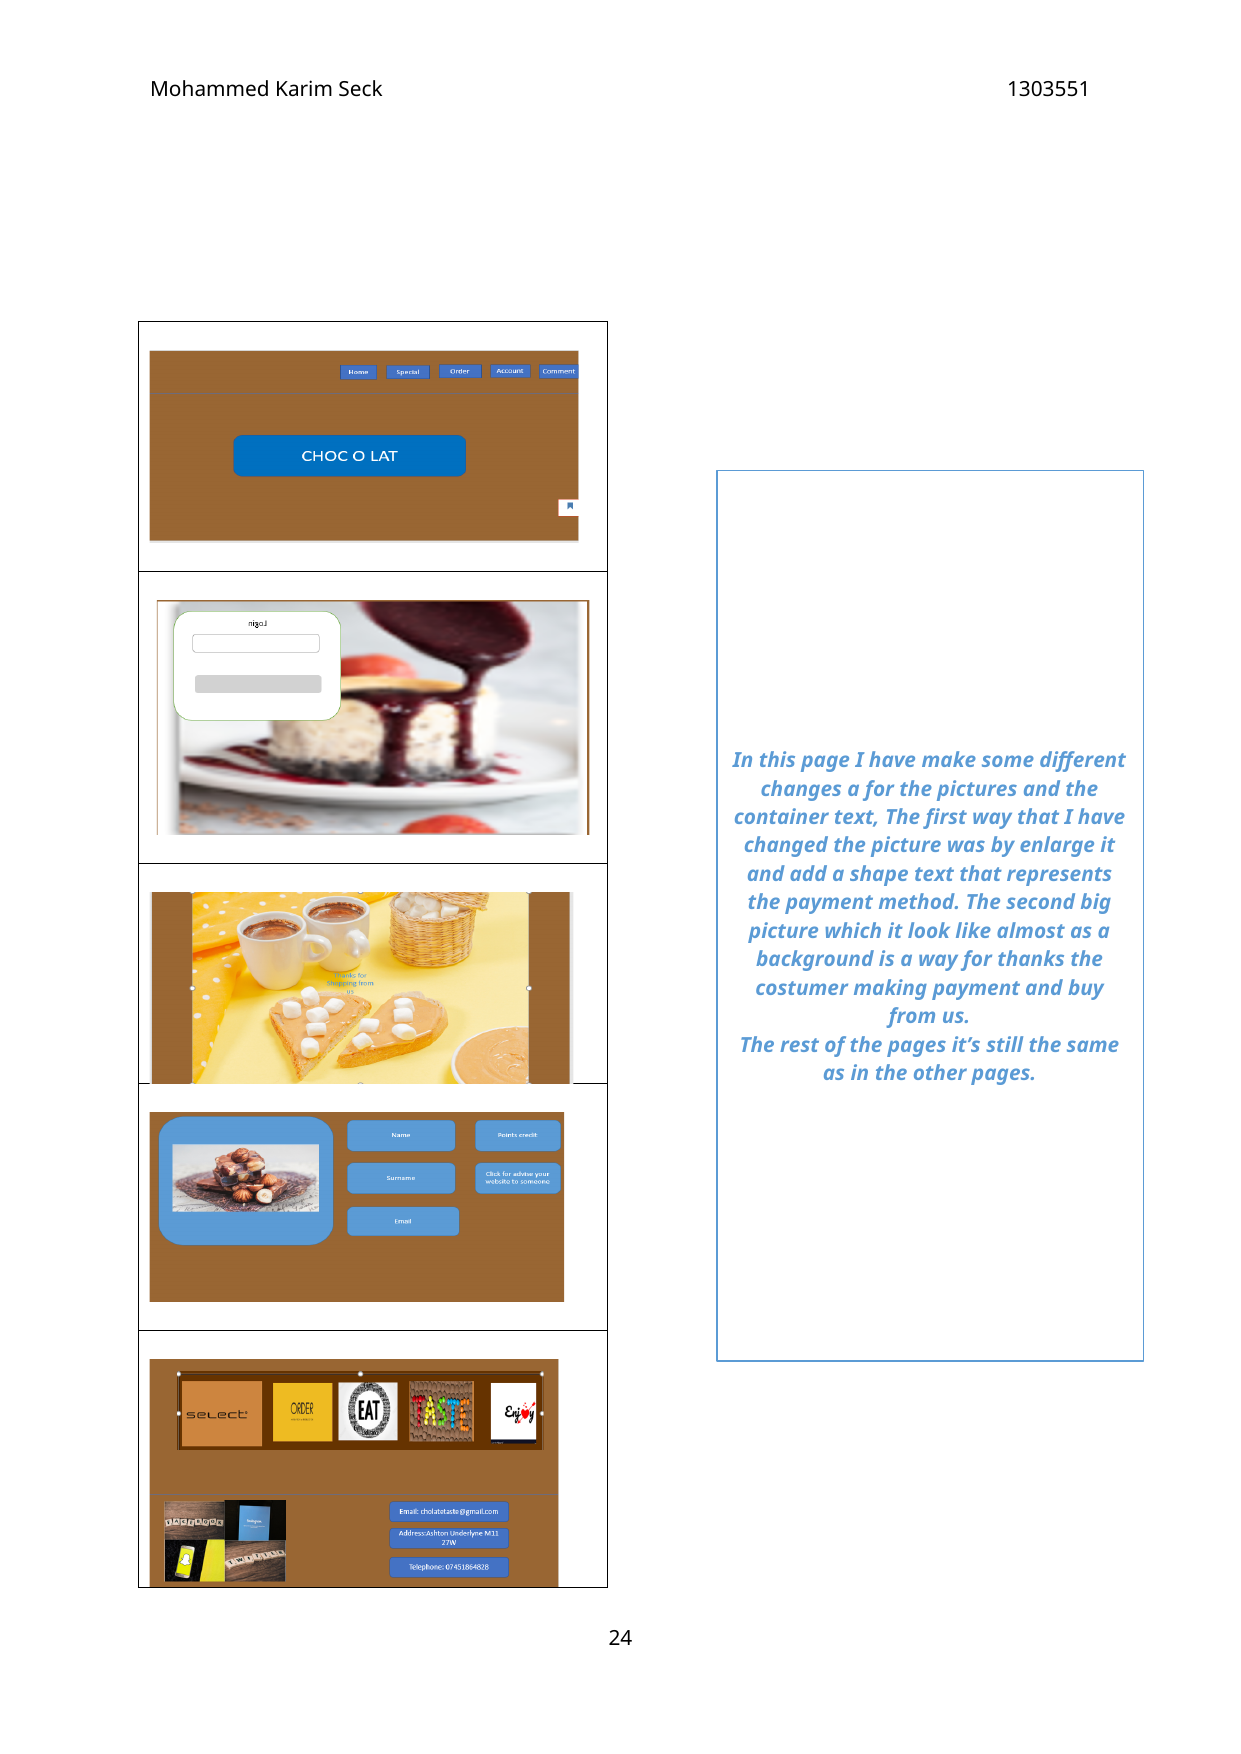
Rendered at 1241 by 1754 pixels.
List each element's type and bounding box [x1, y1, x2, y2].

picture [156, 600, 590, 835]
picture [149, 1359, 559, 1587]
table_cell [139, 572, 607, 863]
picture [149, 350, 579, 543]
table_header [139, 322, 607, 571]
table_cell [139, 1331, 607, 1587]
picture [149, 1112, 565, 1302]
table_cell [139, 864, 607, 1083]
picture [149, 892, 574, 1084]
table_cell [139, 1084, 607, 1330]
